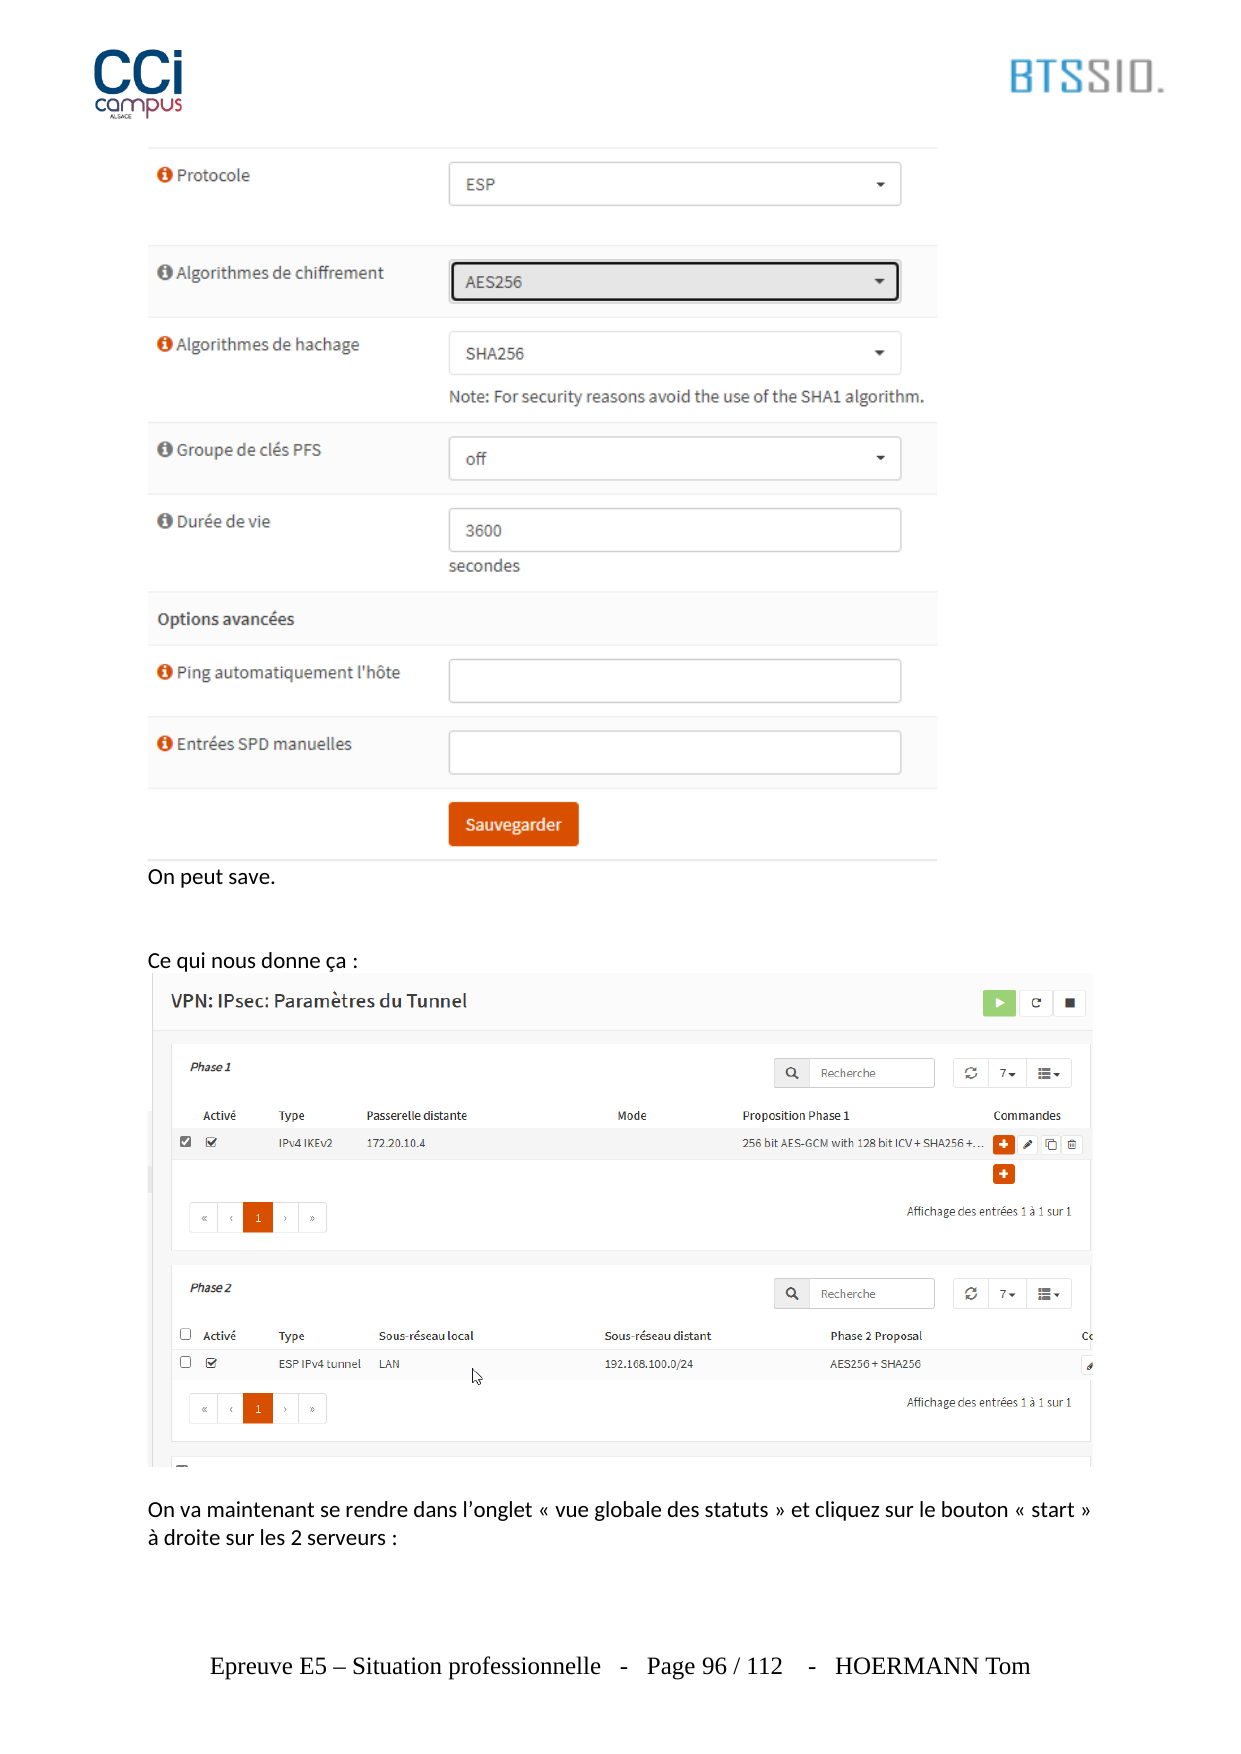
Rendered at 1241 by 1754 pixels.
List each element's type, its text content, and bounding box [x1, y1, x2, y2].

picture [81, 44, 194, 123]
text On va maintenant se rendre dans l’onglet « vue globale des statuts » et cliquez sur le bouton « start » à droite sur les 2 serveurs : [148, 1495, 1093, 1551]
picture [147, 973, 1093, 1467]
text Ce qui nous donne ça : [148, 946, 1093, 973]
picture [147, 147, 938, 862]
picture [1004, 46, 1169, 104]
text On peut save. [148, 862, 1093, 890]
